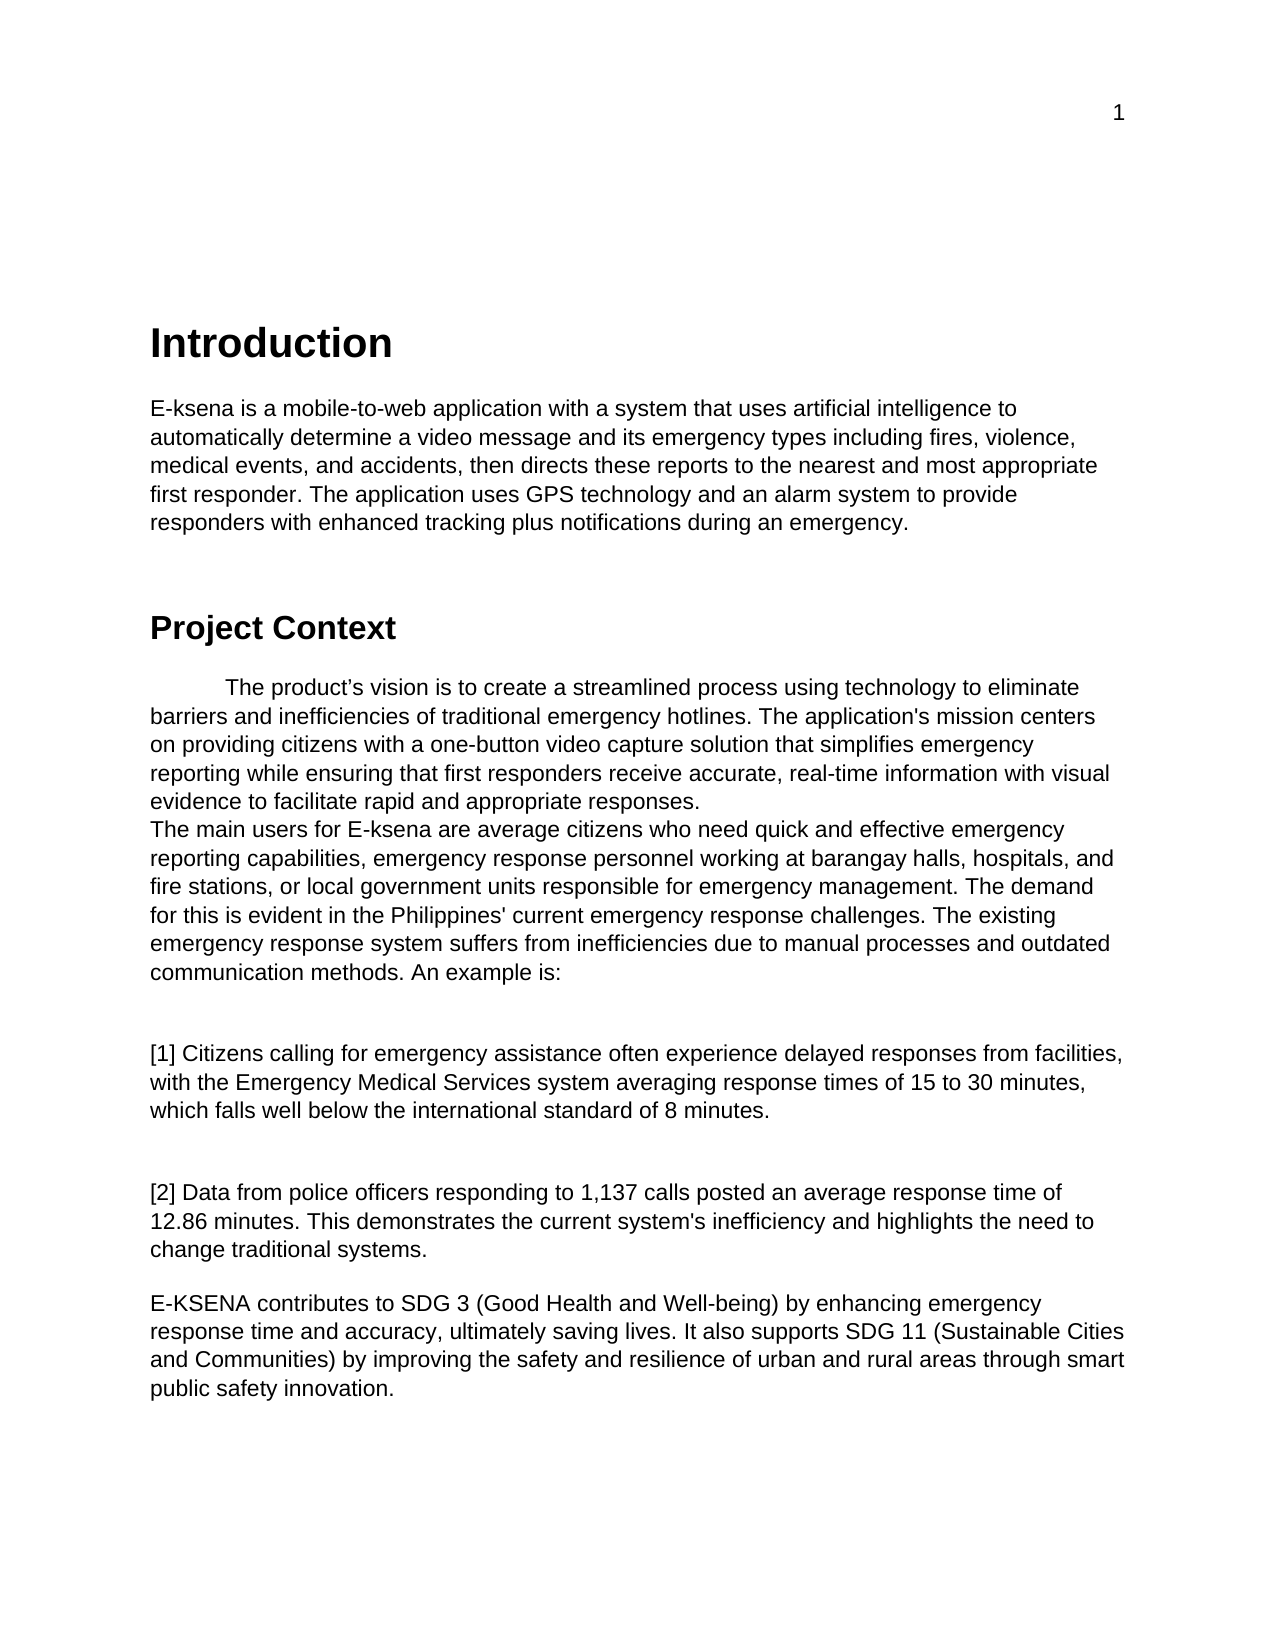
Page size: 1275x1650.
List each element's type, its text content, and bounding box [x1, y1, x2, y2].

subtitle Introduction [150, 319, 1125, 367]
text E-ksena is a mobile-to-web application with a system that uses artificial intelligence to automatically determine a video message and its emergency types including fires, violence, medical events, and accidents, then directs these reports to the nearest and most appropriate first responder. The application uses GPS technology and an alarm system to provide responders with enhanced tracking plus notifications during an emergency. [150, 395, 1125, 536]
text E-KSENA contributes to SDG 3 (Good Health and Well-being) by enhancing emergency response time and accuracy, ultimately saving lives. It also supports SDG 11 (Sustainable Cities and Communities) by improving the safety and resilience of urban and rural areas through smart public safety innovation. [150, 1289, 1125, 1401]
text The product’s vision is to create a streamlined process using technology to eliminate barriers and inefficiencies of traditional emergency hotlines. The application's mission centers on providing citizens with a one-button video capture solution that simplifies emergency reporting while ensuring that first responders receive accurate, real-time information with visual evidence to facilitate rapid and appropriate responses. The main users for E-ksena are average citizens who need quick and effective emergency reporting capabilities, emergency response personnel working at barangay halls, hospitals, and fire stations, or local government units responsible for emergency management. The demand for this is evident in the Philippines' current emergency response challenges. The existing emergency response system suffers from inefficiencies due to manual processes and outdated communication methods. An example is: [150, 674, 1125, 1013]
text [2] Data from police officers responding to 1,137 calls posted an average response time of 12.86 minutes. This demonstrates the current system's inefficiency and highlights the need to change traditional systems. [150, 1151, 1125, 1262]
text [1] Citizens calling for emergency assistance often experience delayed responses from facilities, with the Emergency Medical Services system averaging response times of 15 to 30 minutes, which falls well below the international standard of 8 minutes. [150, 1040, 1125, 1124]
subtitle Project Context [150, 608, 1125, 646]
